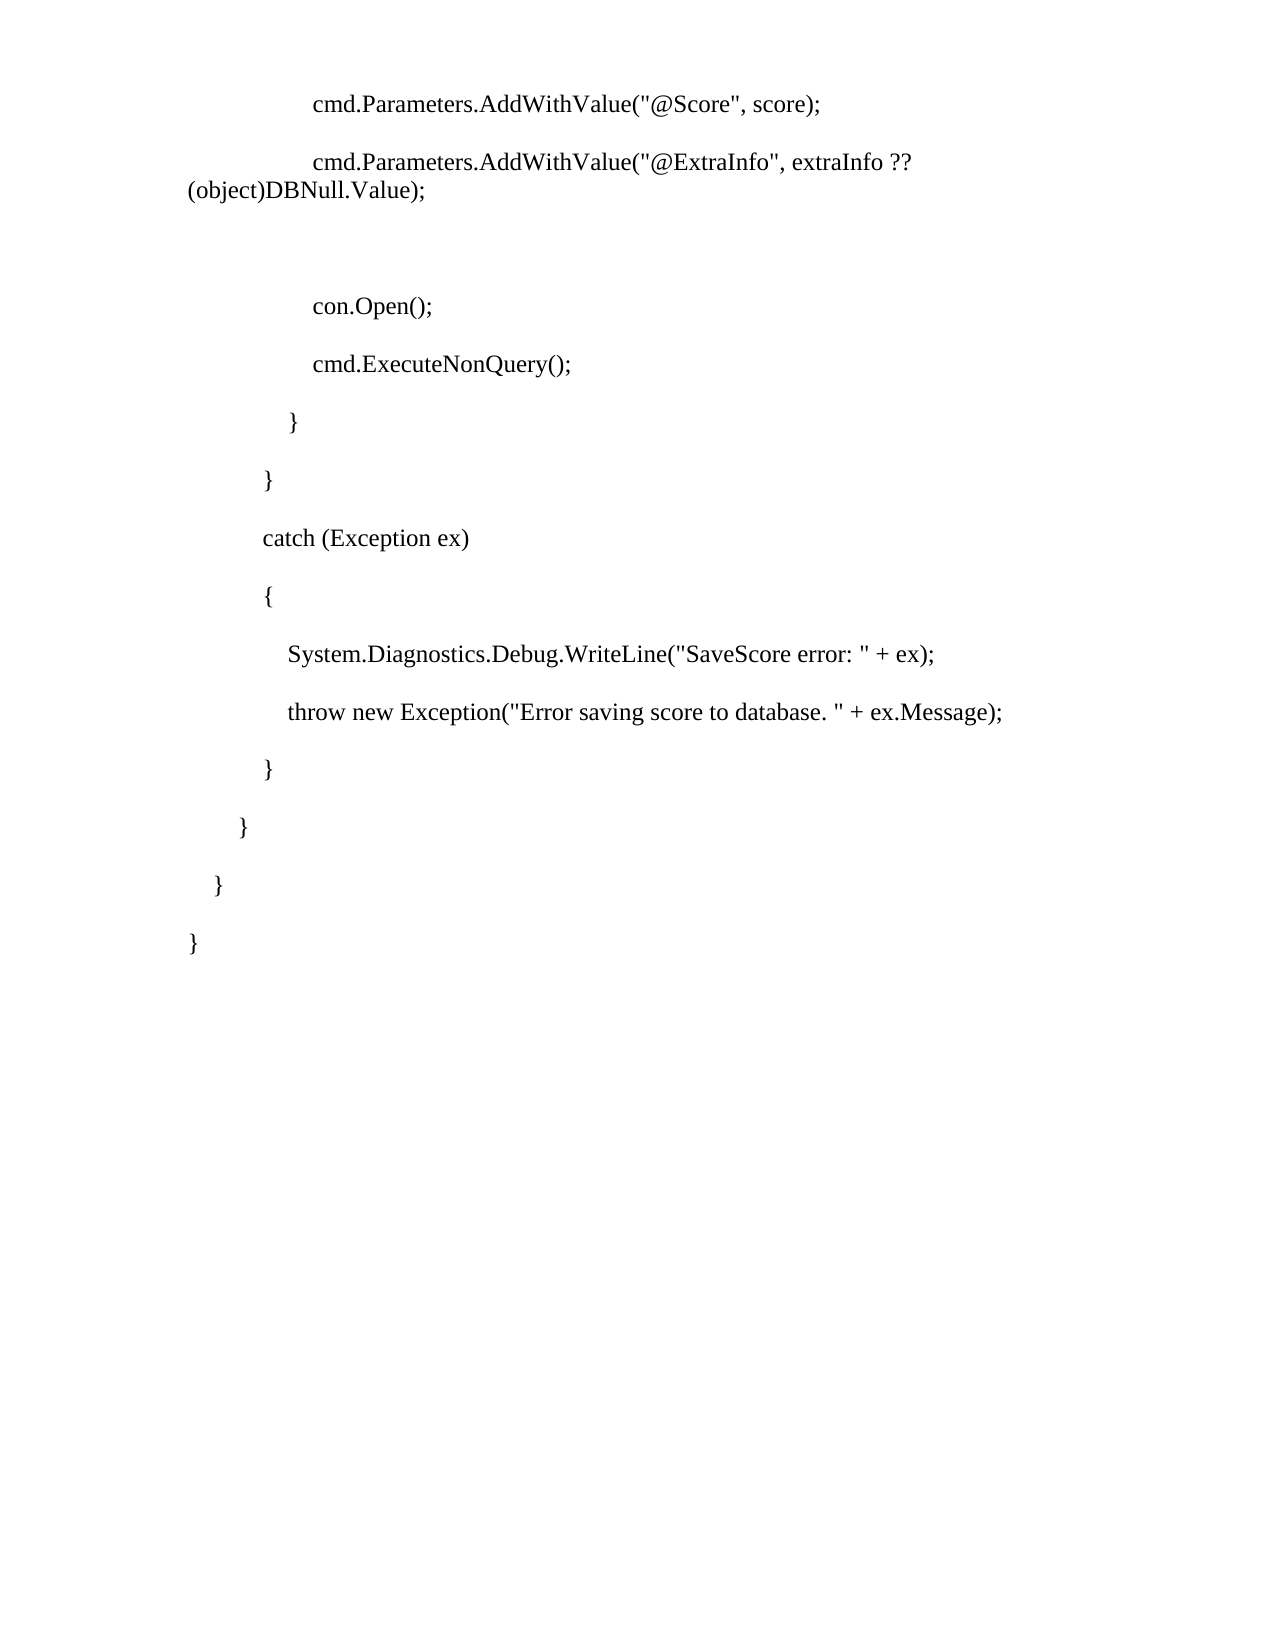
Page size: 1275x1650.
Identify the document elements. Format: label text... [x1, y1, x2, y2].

text cmd.Parameters.AddWithValue("@Score", score); [187, 89, 1087, 117]
text throw new Exception("Error saving score to database. " + ex.Message); [187, 697, 1087, 725]
text System.Diagnostics.Debug.WriteLine("SaveScore error: " + ex); [187, 639, 1087, 667]
text } [187, 870, 1087, 899]
text cmd.ExecuteNonQuery(); [187, 349, 1087, 378]
text } [187, 407, 1087, 436]
text } [187, 812, 1087, 841]
text { [187, 581, 1087, 609]
text cmd.Parameters.AddWithValue("@ExtraInfo", extraInfo ?? (object)DBNull.Value); [187, 147, 1087, 204]
text } [187, 465, 1087, 494]
text } [187, 928, 1087, 957]
text con.Open(); [187, 291, 1087, 320]
text catch (Exception ex) [187, 523, 1087, 552]
text } [187, 754, 1087, 783]
